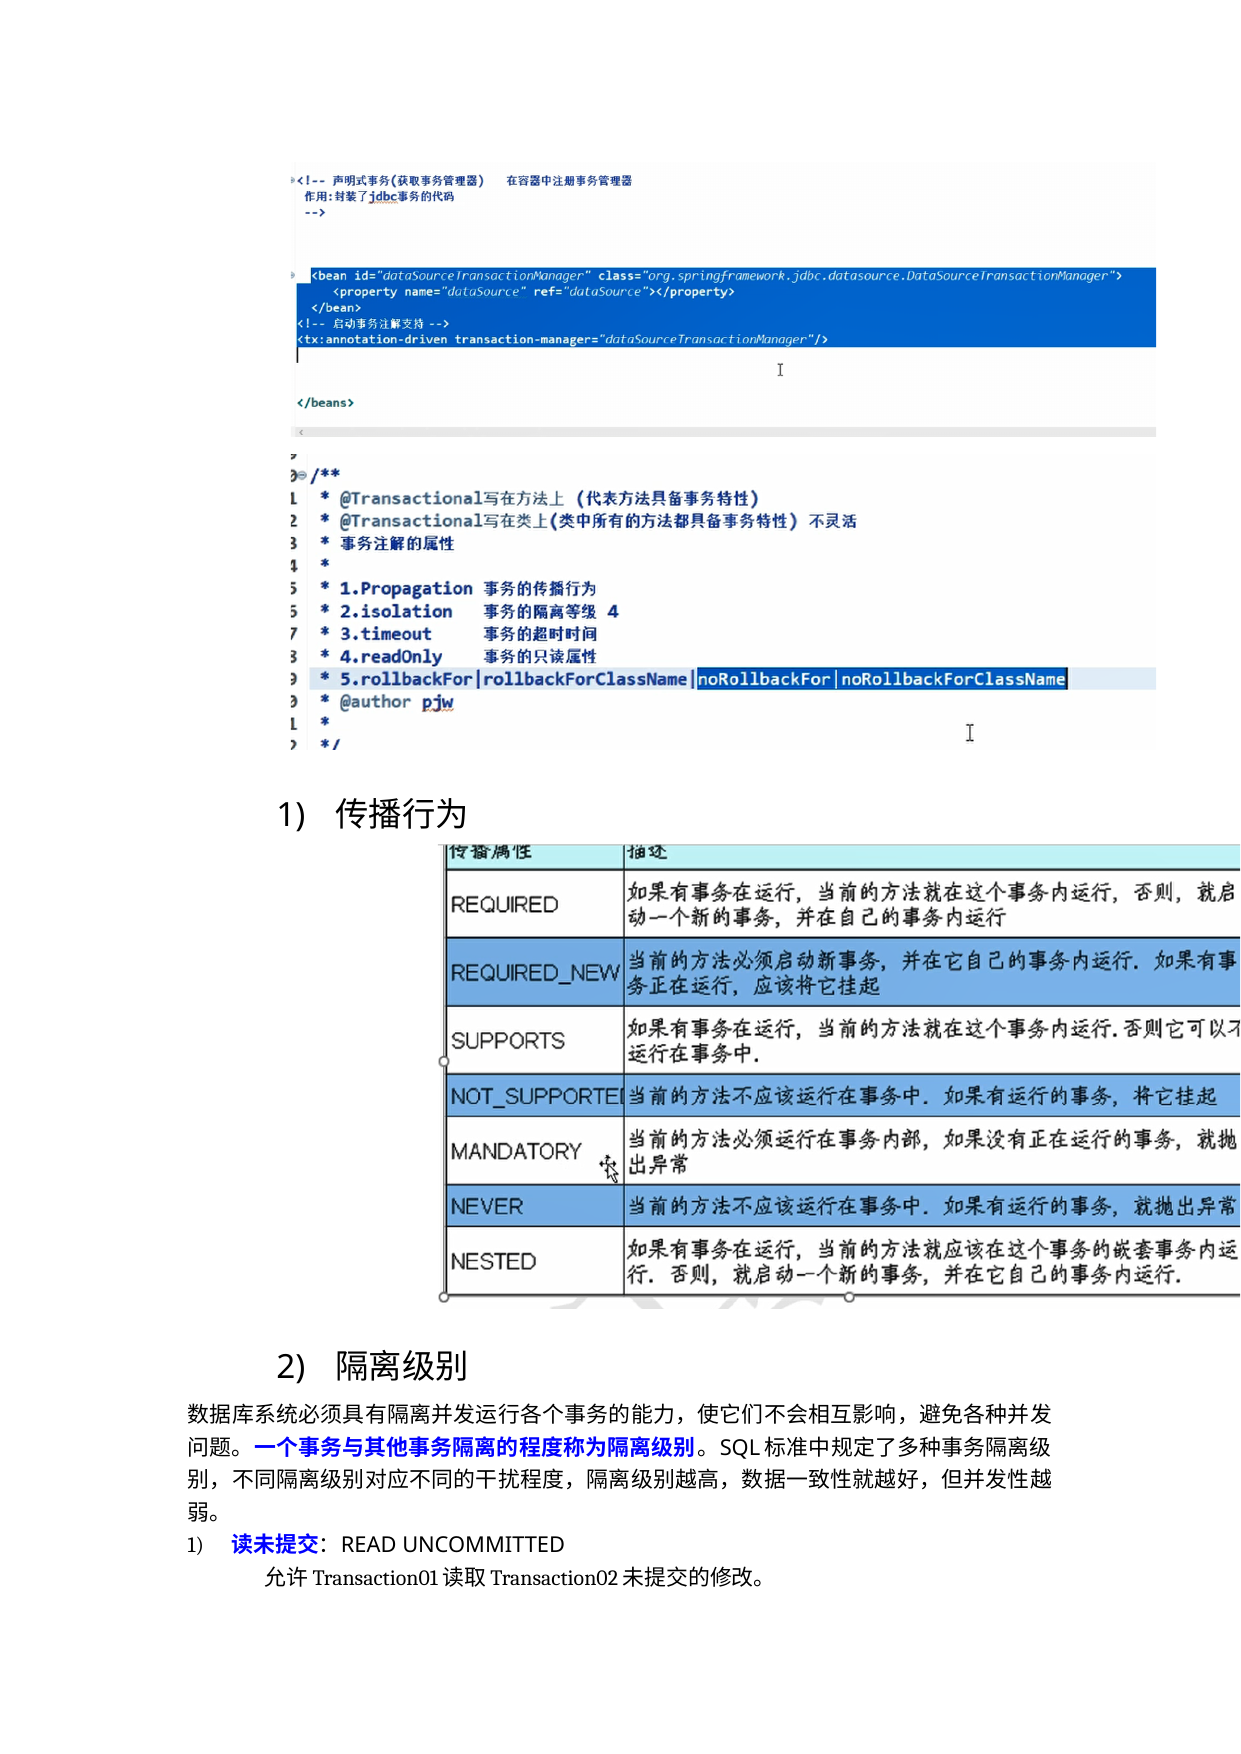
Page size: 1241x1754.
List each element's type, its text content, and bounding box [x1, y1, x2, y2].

list 隔离级别 [276, 1332, 1053, 1397]
picture [437, 844, 1241, 1309]
text 数据库系统必须具有隔离并发运行各个事务的能力，使它们不会相互影响，避免各种并发问题。一个事务与其他事务隔离的程度称为隔离级别。SQL标准中规定了多种事务隔离级别，不同隔离级别对应不同的干扰程度，隔离级别越高，数据一致性就越好，但并发性越弱。 [187, 1397, 1053, 1527]
list 传播行为 [276, 779, 1053, 844]
picture [290, 162, 1157, 437]
text 允许Transaction01读取Transaction02未提交的修改。 [231, 1559, 1053, 1592]
list 读未提交：READ UNCOMMITTED [187, 1527, 1053, 1559]
picture [290, 454, 1157, 750]
